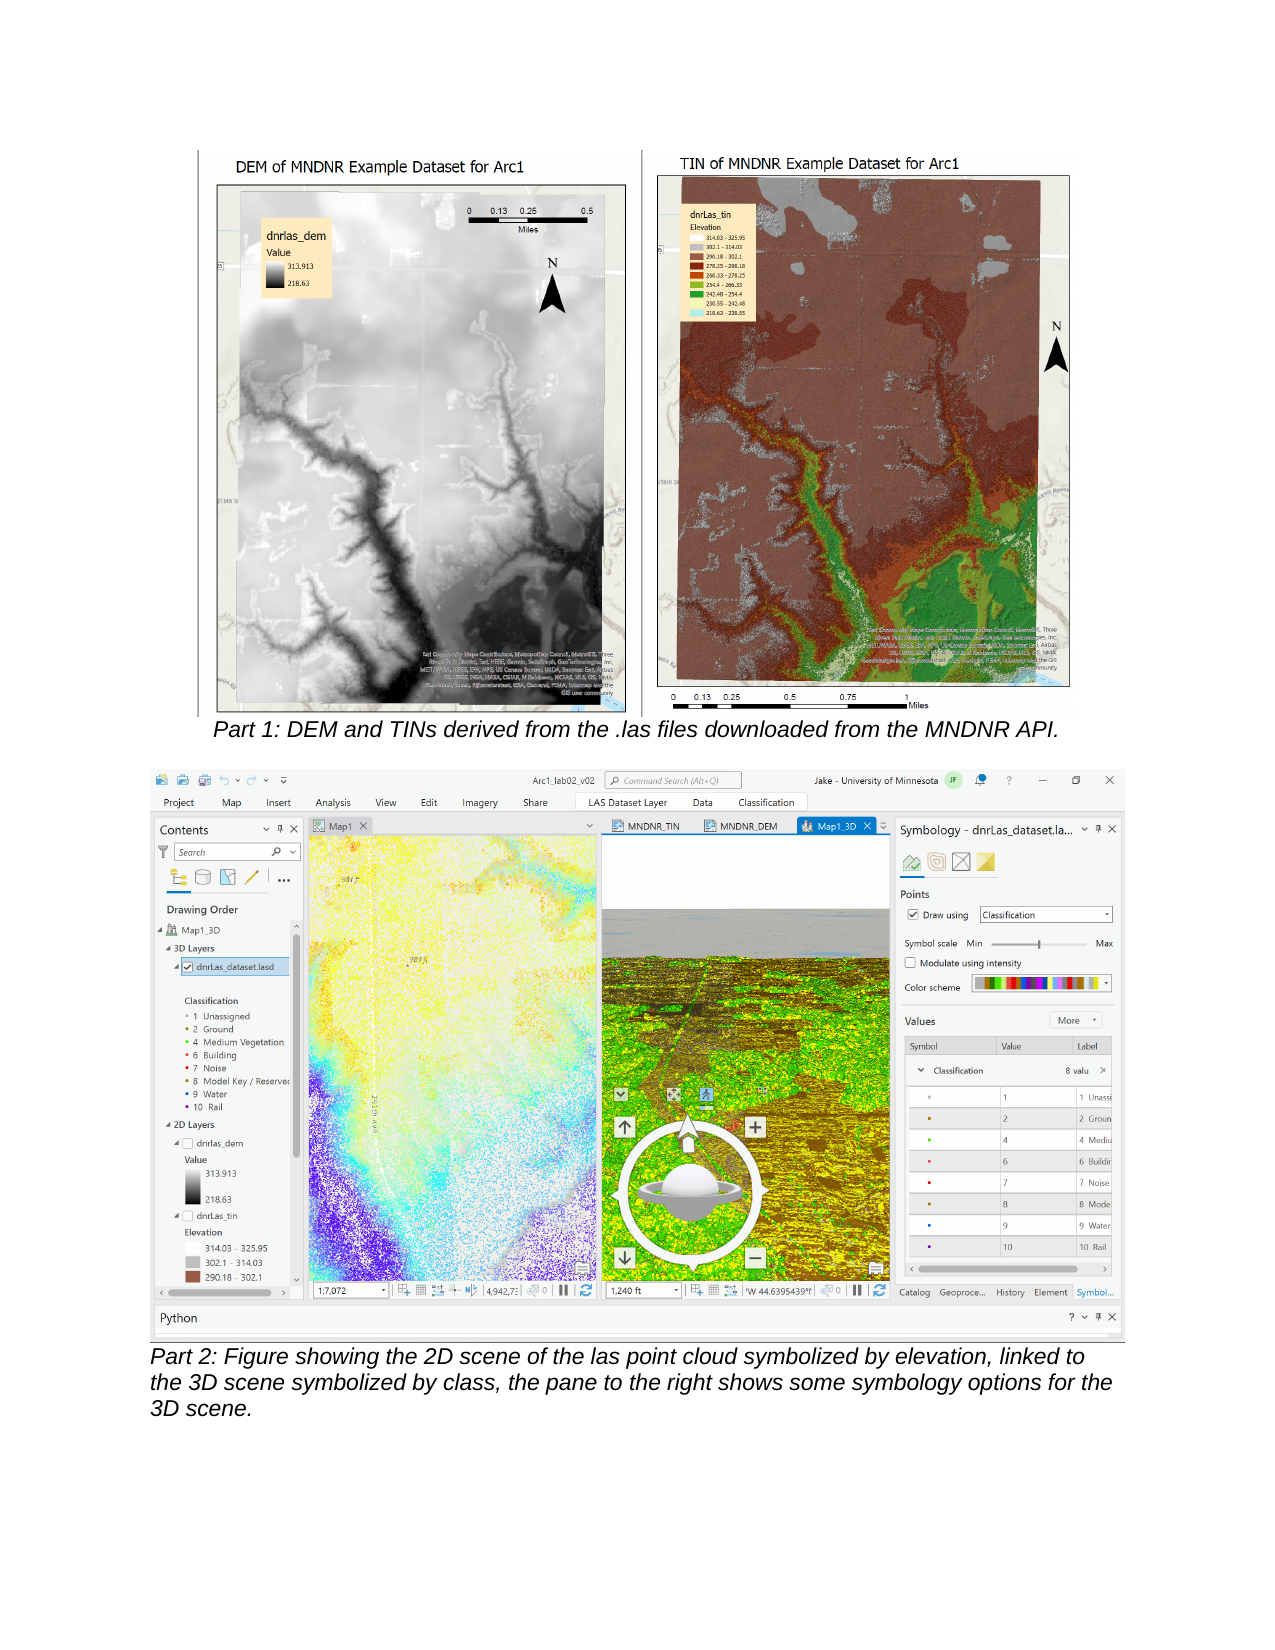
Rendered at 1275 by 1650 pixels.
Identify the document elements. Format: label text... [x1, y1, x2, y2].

text Part 2: Figure showing the 2D scene of the las point cloud symbolized by elevation, linked to the 3D scene symbolized by class, the pane to the right shows some symbology options for the 3D scene. [150, 1343, 1125, 1422]
text Part 1: DEM and TINs derived from the .las files downloaded from the MNDNR API. [150, 716, 1125, 743]
picture [150, 769, 1125, 1343]
picture [197, 150, 1078, 717]
